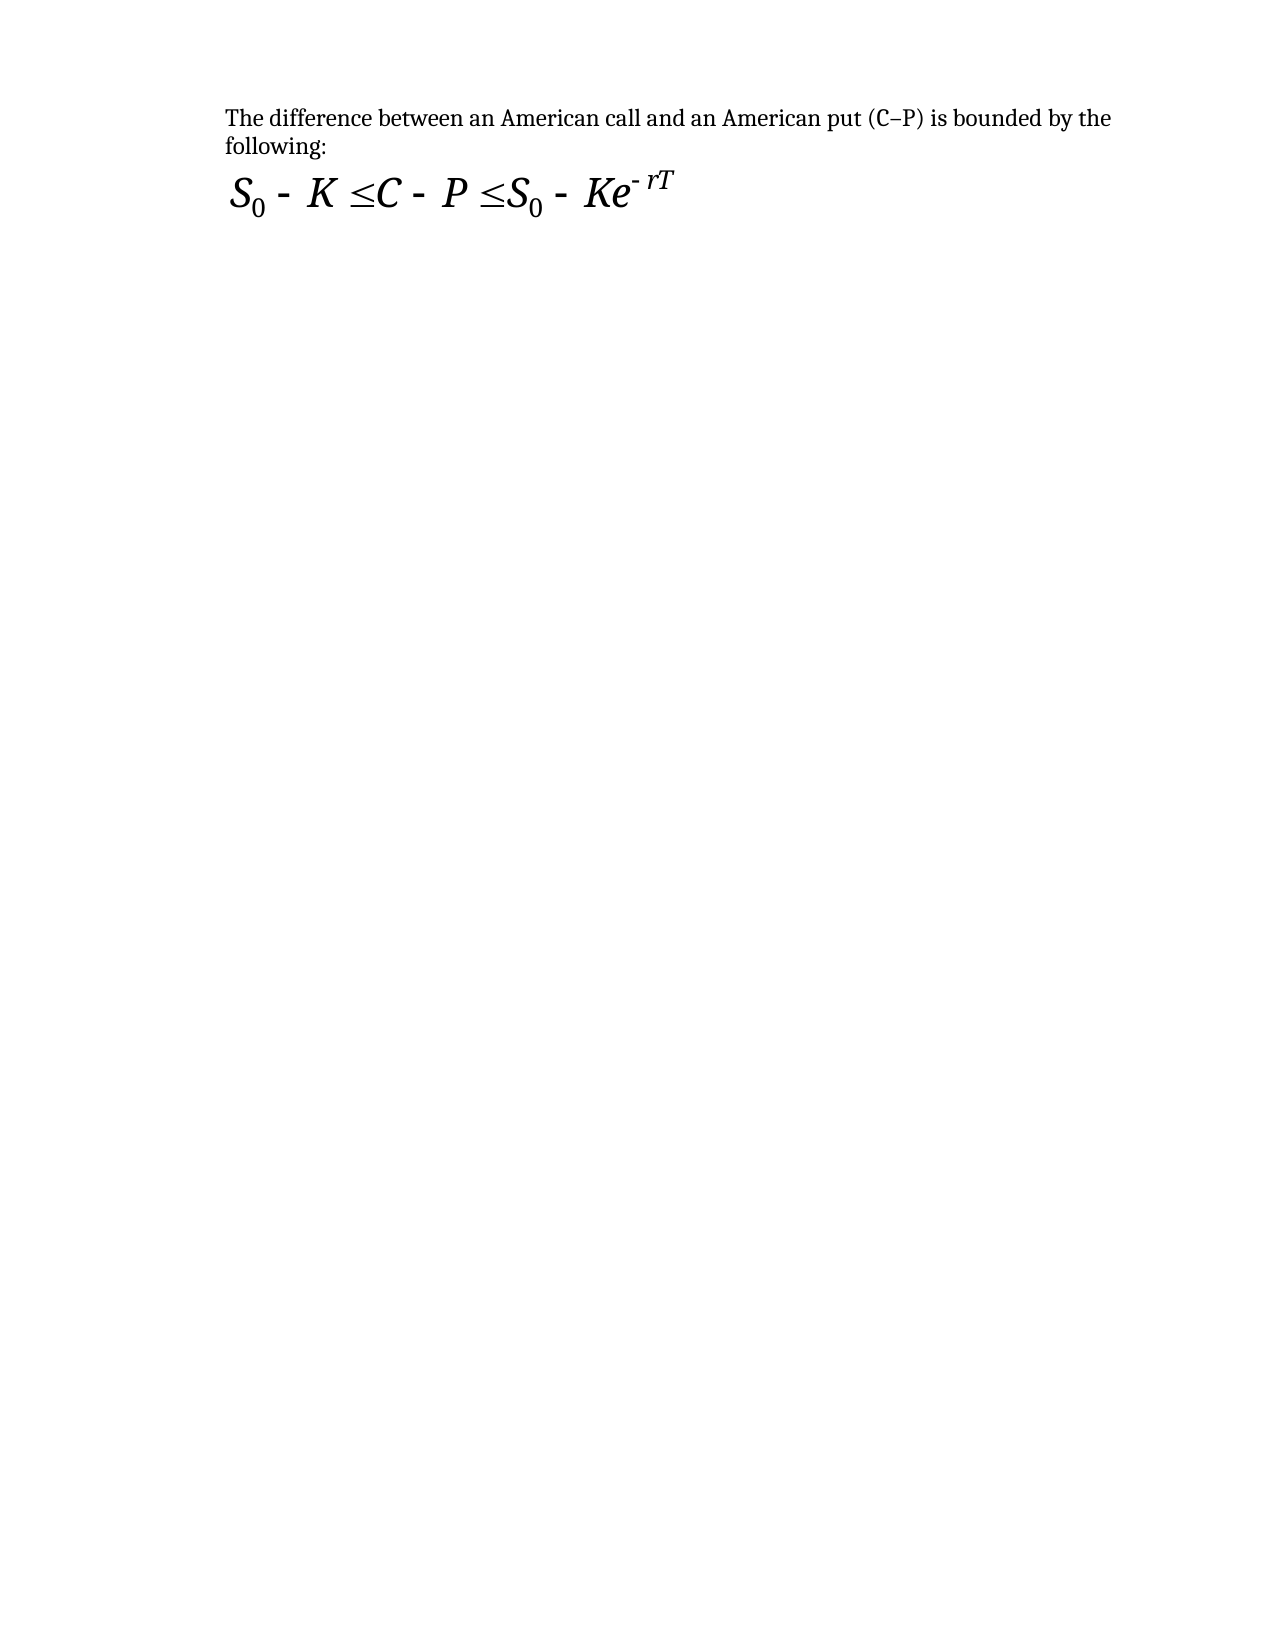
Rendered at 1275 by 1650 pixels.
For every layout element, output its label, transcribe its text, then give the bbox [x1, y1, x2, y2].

text The difference between an American call and an American put (C–P) is bounded by the following: [225, 103, 1172, 161]
